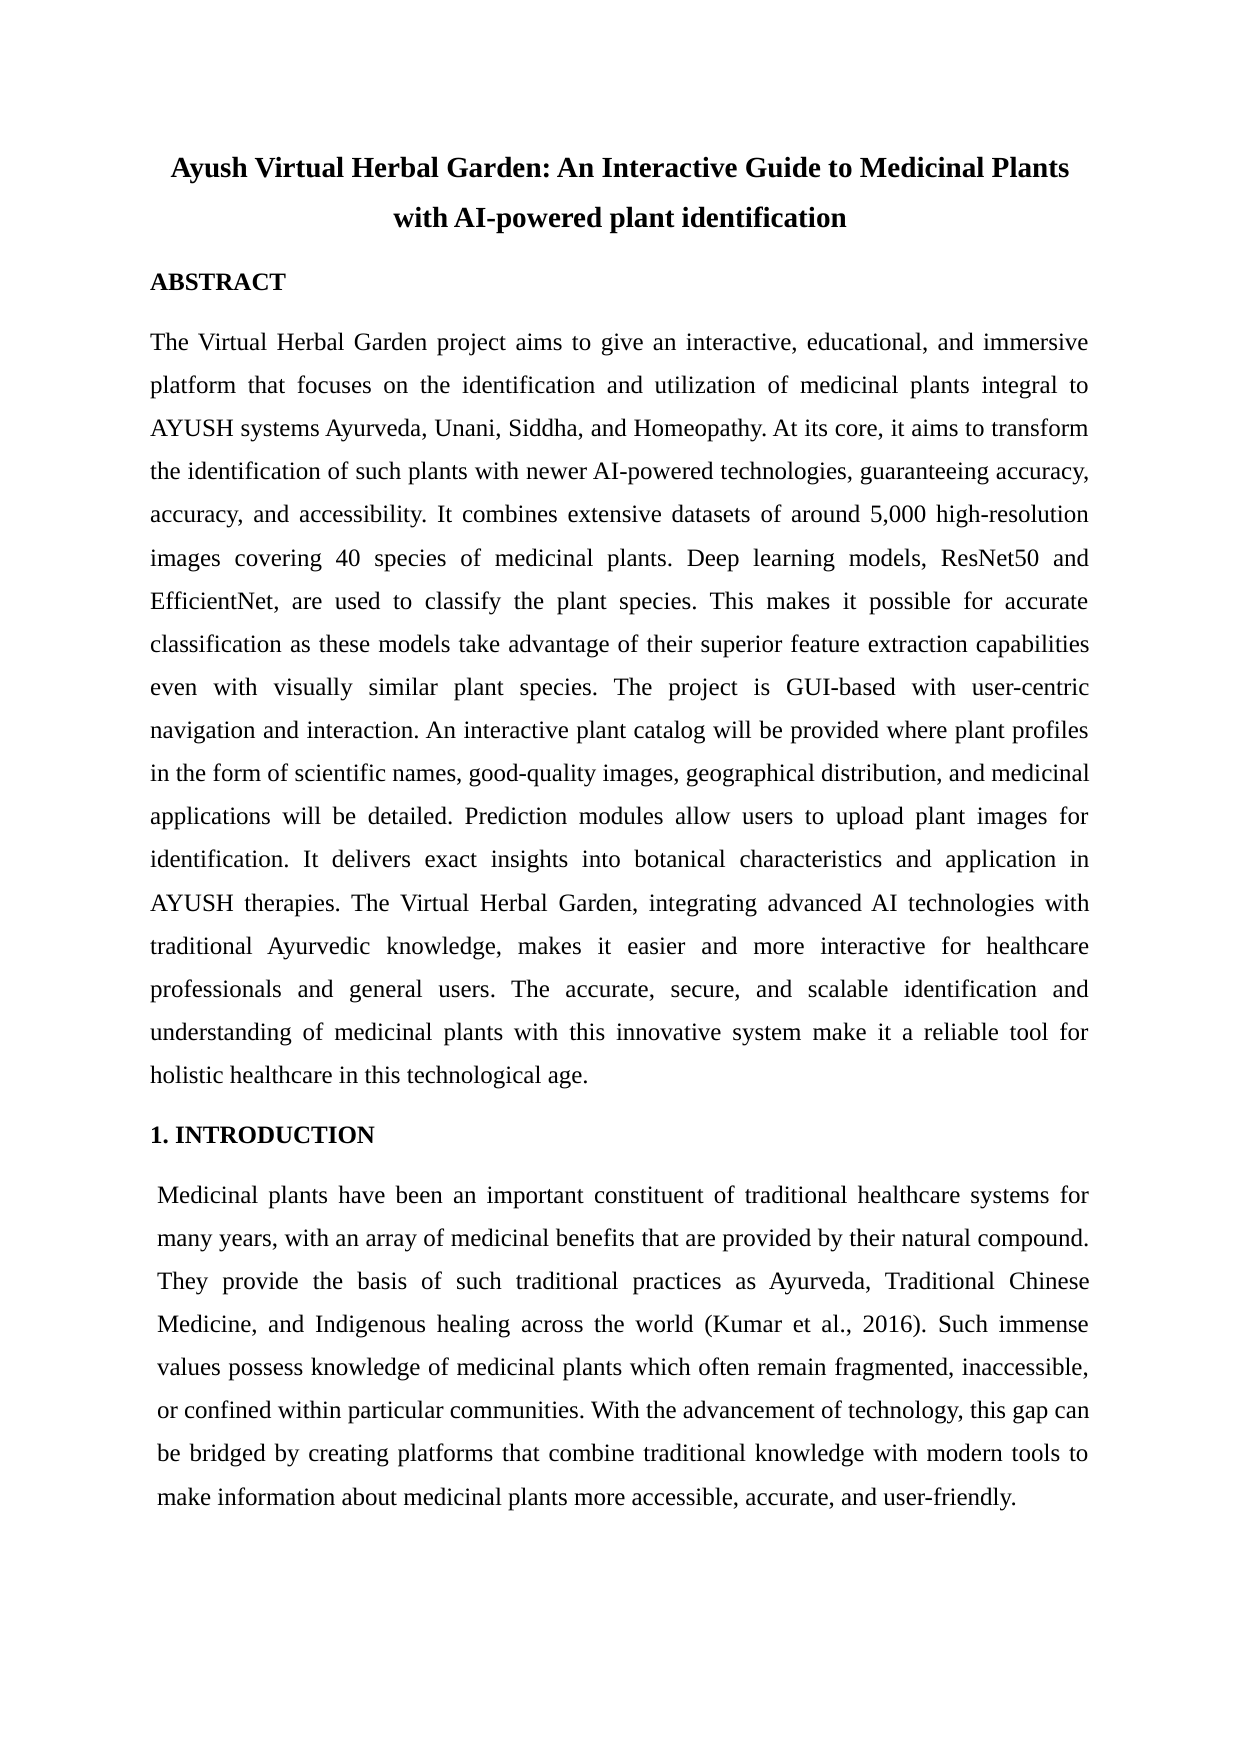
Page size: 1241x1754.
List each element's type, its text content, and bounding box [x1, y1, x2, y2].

text ABSTRACT [150, 267, 1090, 296]
text Ayush Virtual Herbal Garden: An Interactive Guide to Medicinal Plants with AI-powered plant identification [150, 150, 1090, 234]
text The Virtual Herbal Garden project aims to give an interactive, educational, and immersive platform that focuses on the identification and utilization of medicinal plants integral to AYUSH systems Ayurveda, Unani, Siddha, and Homeopathy. At its core, it aims to transform the identification of such plants with newer AI-powered technologies, guaranteeing accuracy, accuracy, and accessibility. It combines extensive datasets of around 5,000 high-resolution images covering 40 species of medicinal plants. Deep learning models, ResNet50 and EfficientNet, are used to classify the plant species. This makes it possible for accurate classification as these models take advantage of their superior feature extraction capabilities even with visually similar plant species. The project is GUI-based with user-centric navigation and interaction. An interactive plant catalog will be provided where plant profiles in the form of scientific names, good-quality images, geographical distribution, and medicinal applications will be detailed. Prediction modules allow users to upload plant images for identification. It delivers exact insights into botanical characteristics and application in AYUSH therapies. The Virtual Herbal Garden, integrating advanced AI technologies with traditional Ayurvedic knowledge, makes it easier and more interactive for healthcare professionals and general users. The accurate, secure, and scalable identification and understanding of medicinal plants with this innovative system make it a reliable tool for holistic healthcare in this technological age. [150, 327, 1090, 1089]
text 1. INTRODUCTION [150, 1120, 1090, 1149]
text Medicinal plants have been an important constituent of traditional healthcare systems for many years, with an array of medicinal benefits that are provided by their natural compound. They provide the basis of such traditional practices as Ayurveda, Traditional Chinese Medicine, and Indigenous healing across the world (Kumar et al., 2016). Such immense values possess knowledge of medicinal plants which often remain fragmented, inaccessible, or confined within particular communities. With the advancement of technology, this gap can be bridged by creating platforms that combine traditional knowledge with modern tools to make information about medicinal plants more accessible, accurate, and user-friendly. [157, 1180, 1090, 1510]
